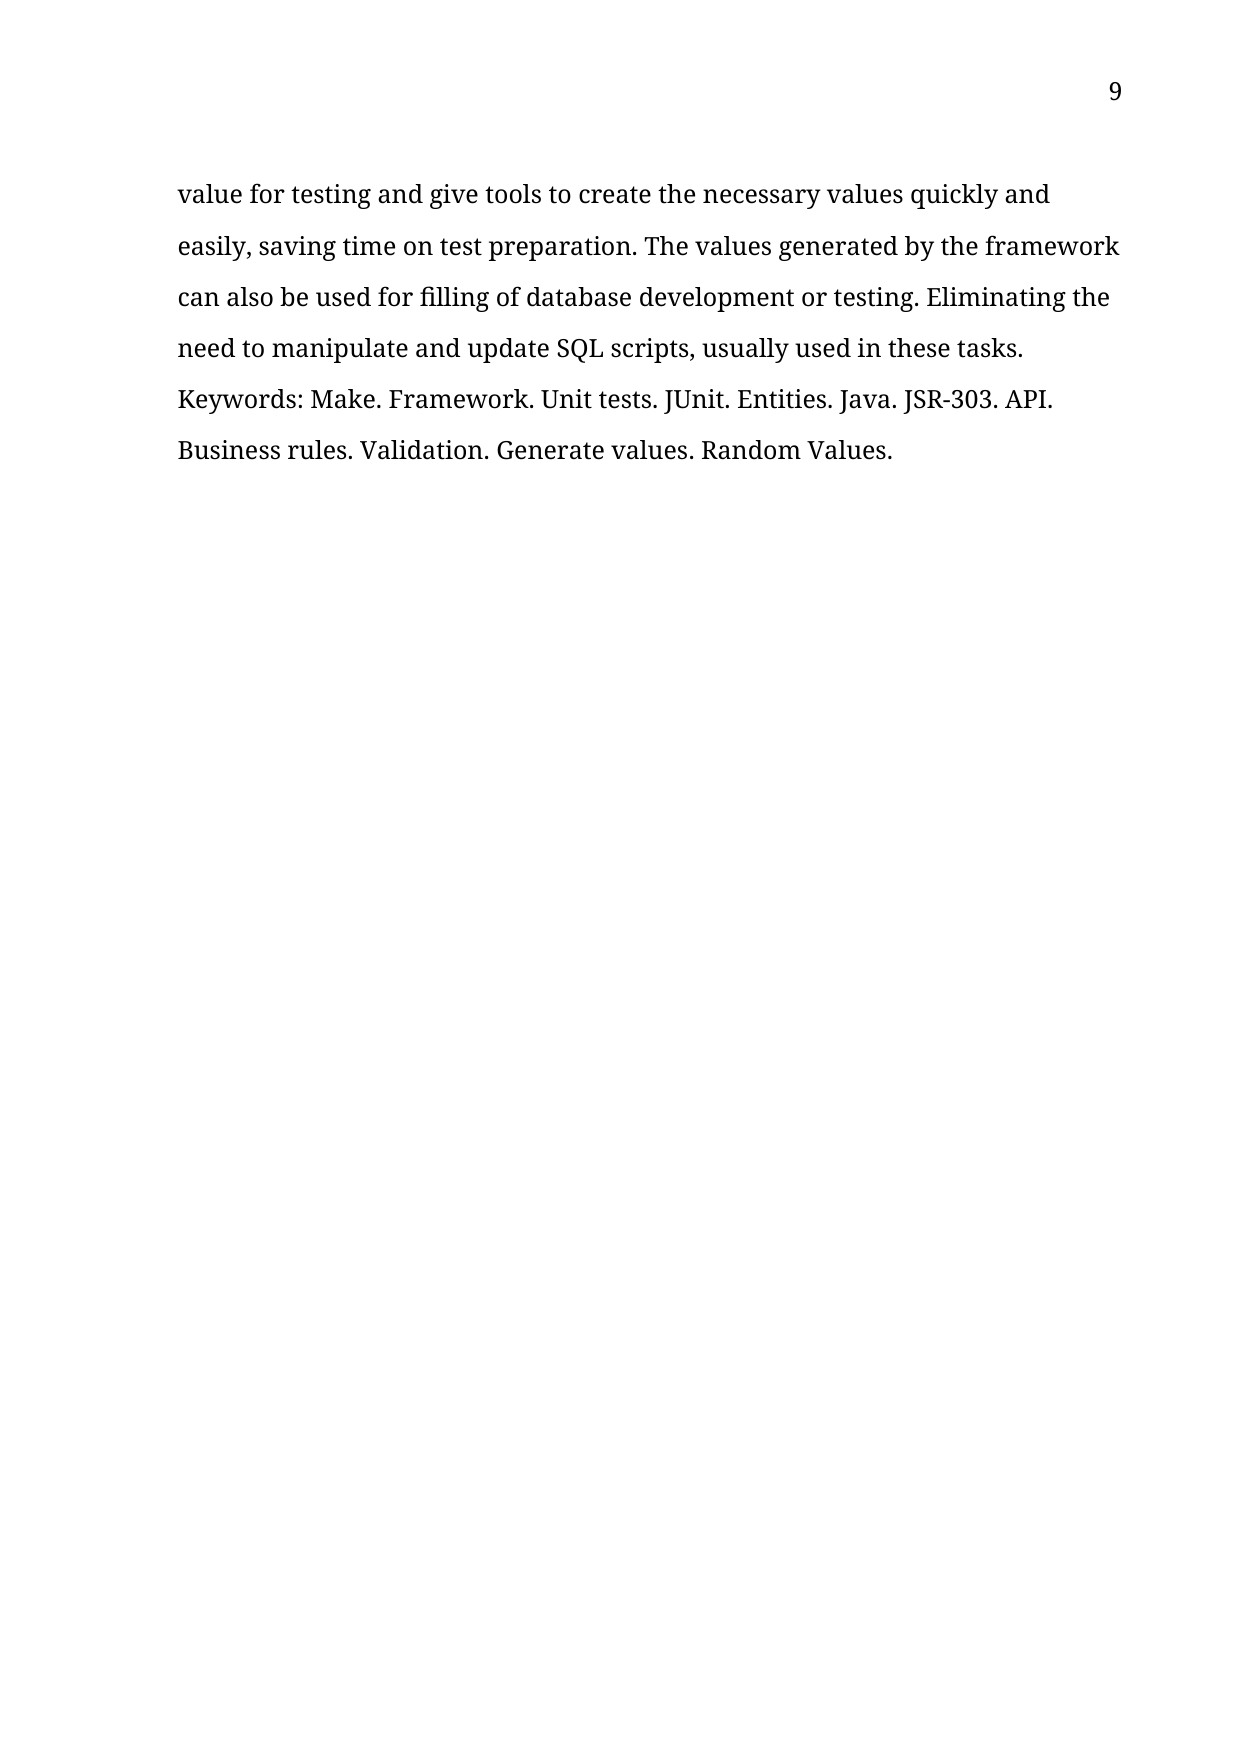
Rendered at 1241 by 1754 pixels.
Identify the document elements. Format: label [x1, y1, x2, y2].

text [177, 177, 1122, 466]
